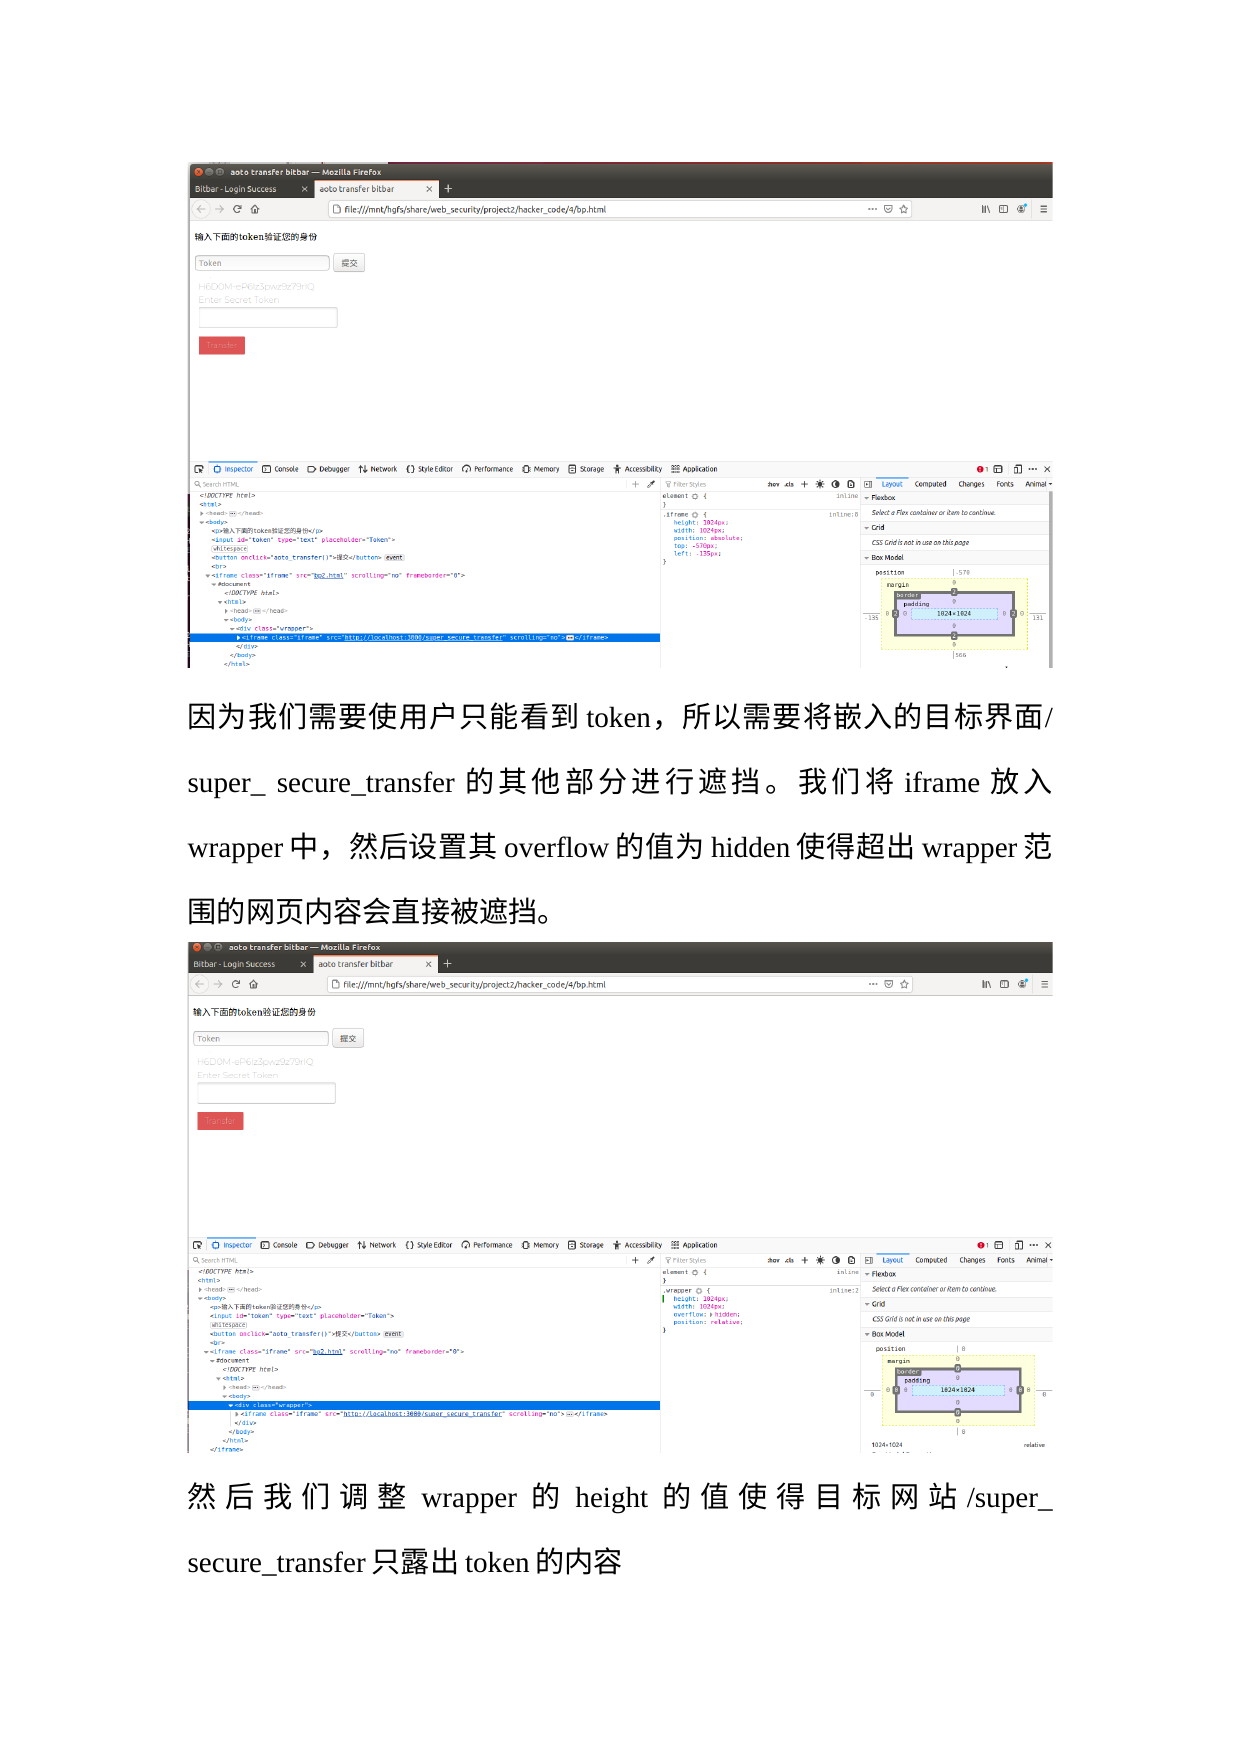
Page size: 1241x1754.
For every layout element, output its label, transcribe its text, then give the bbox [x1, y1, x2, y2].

text 然后我们调整wrapper的height的值使得目标网站/super_ secure_transfer只露出token的内容 [187, 1462, 1053, 1592]
text 因为我们需要使用户只能看到token，所以需要将嵌入的目标界面/super_ secure_transfer的其他部分进行遮挡。我们将iframe放入wrapper中，然后设置其overflow的值为hidden使得超出wrapper范围的网页内容会直接被遮挡。 [187, 682, 1053, 942]
picture [187, 162, 1053, 668]
picture [187, 942, 1053, 1453]
